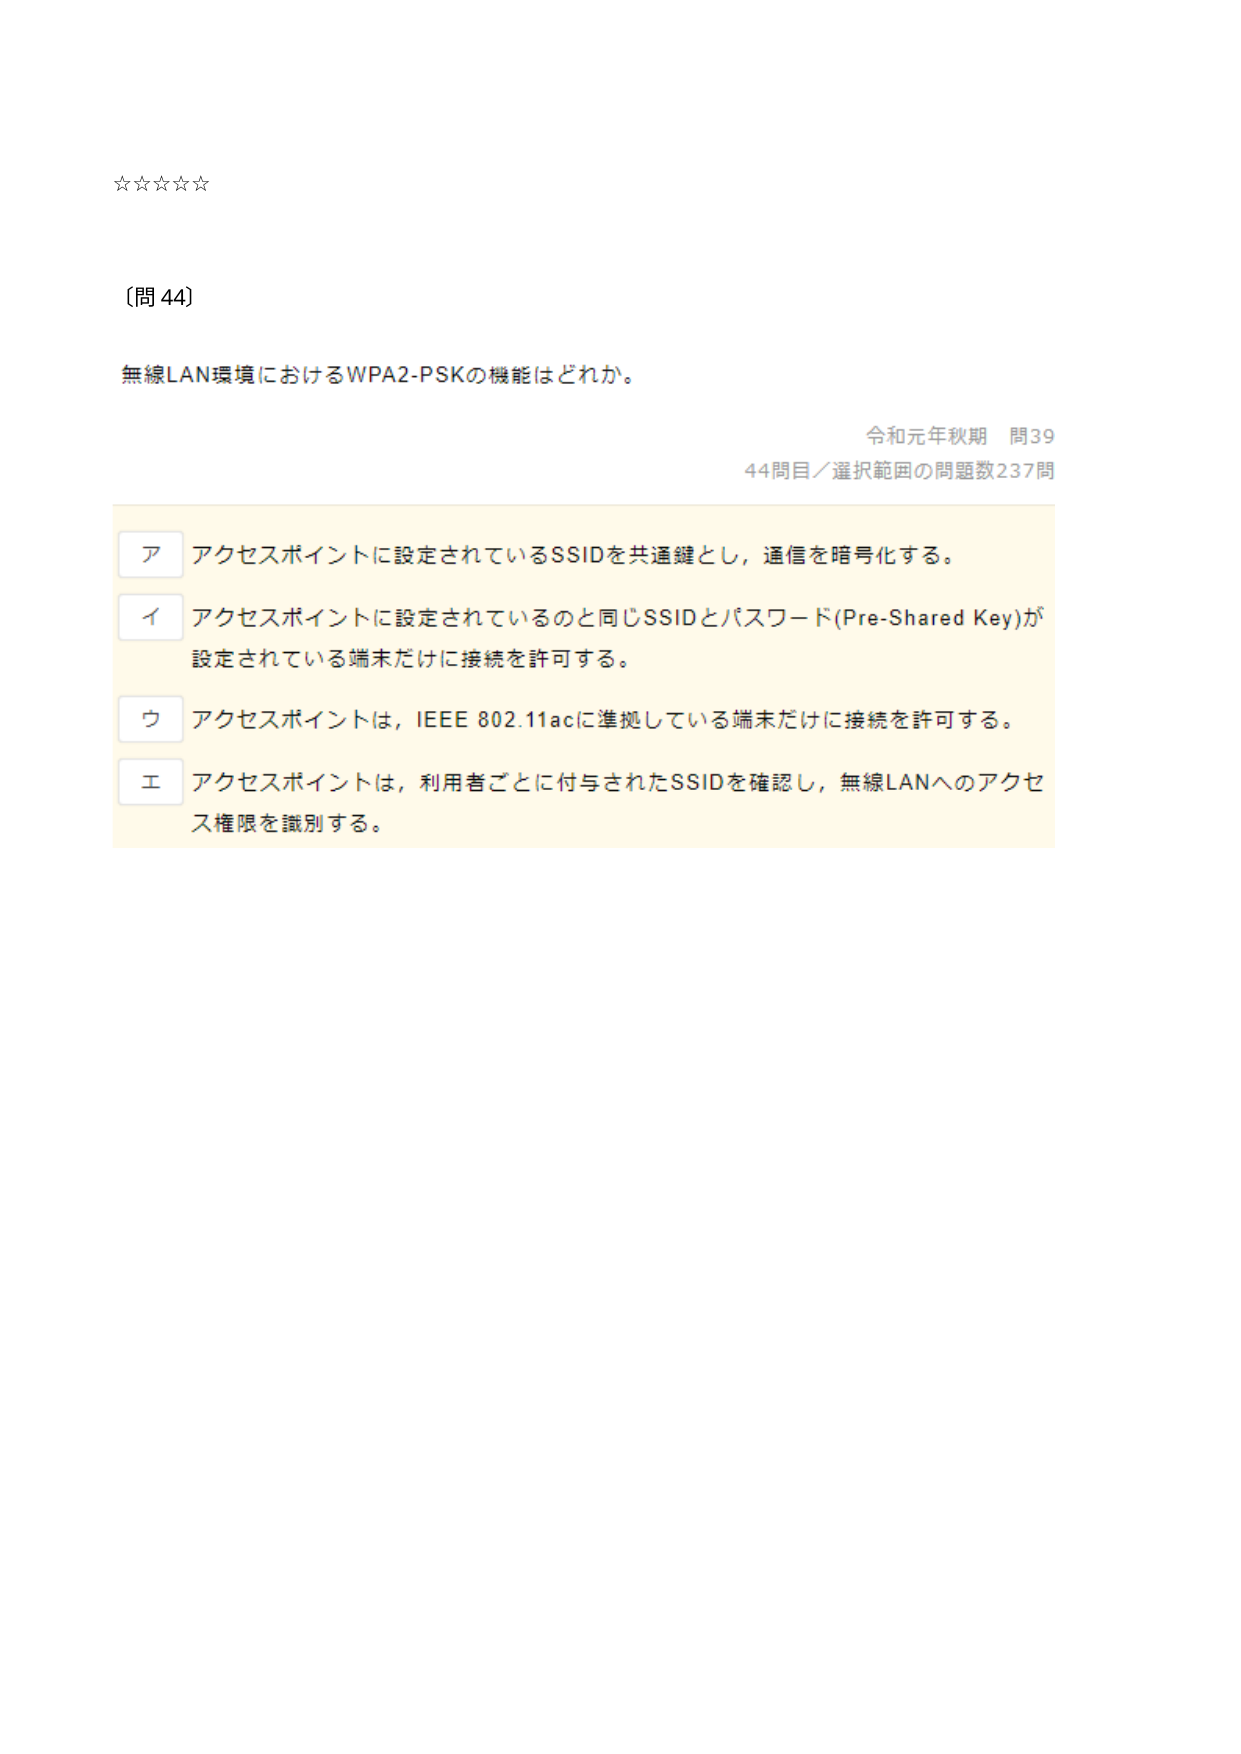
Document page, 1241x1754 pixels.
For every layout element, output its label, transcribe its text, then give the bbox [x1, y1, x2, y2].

picture [112, 352, 1055, 848]
text 〔問44〕 [112, 277, 1128, 314]
text ☆☆☆☆☆ [112, 164, 1128, 202]
